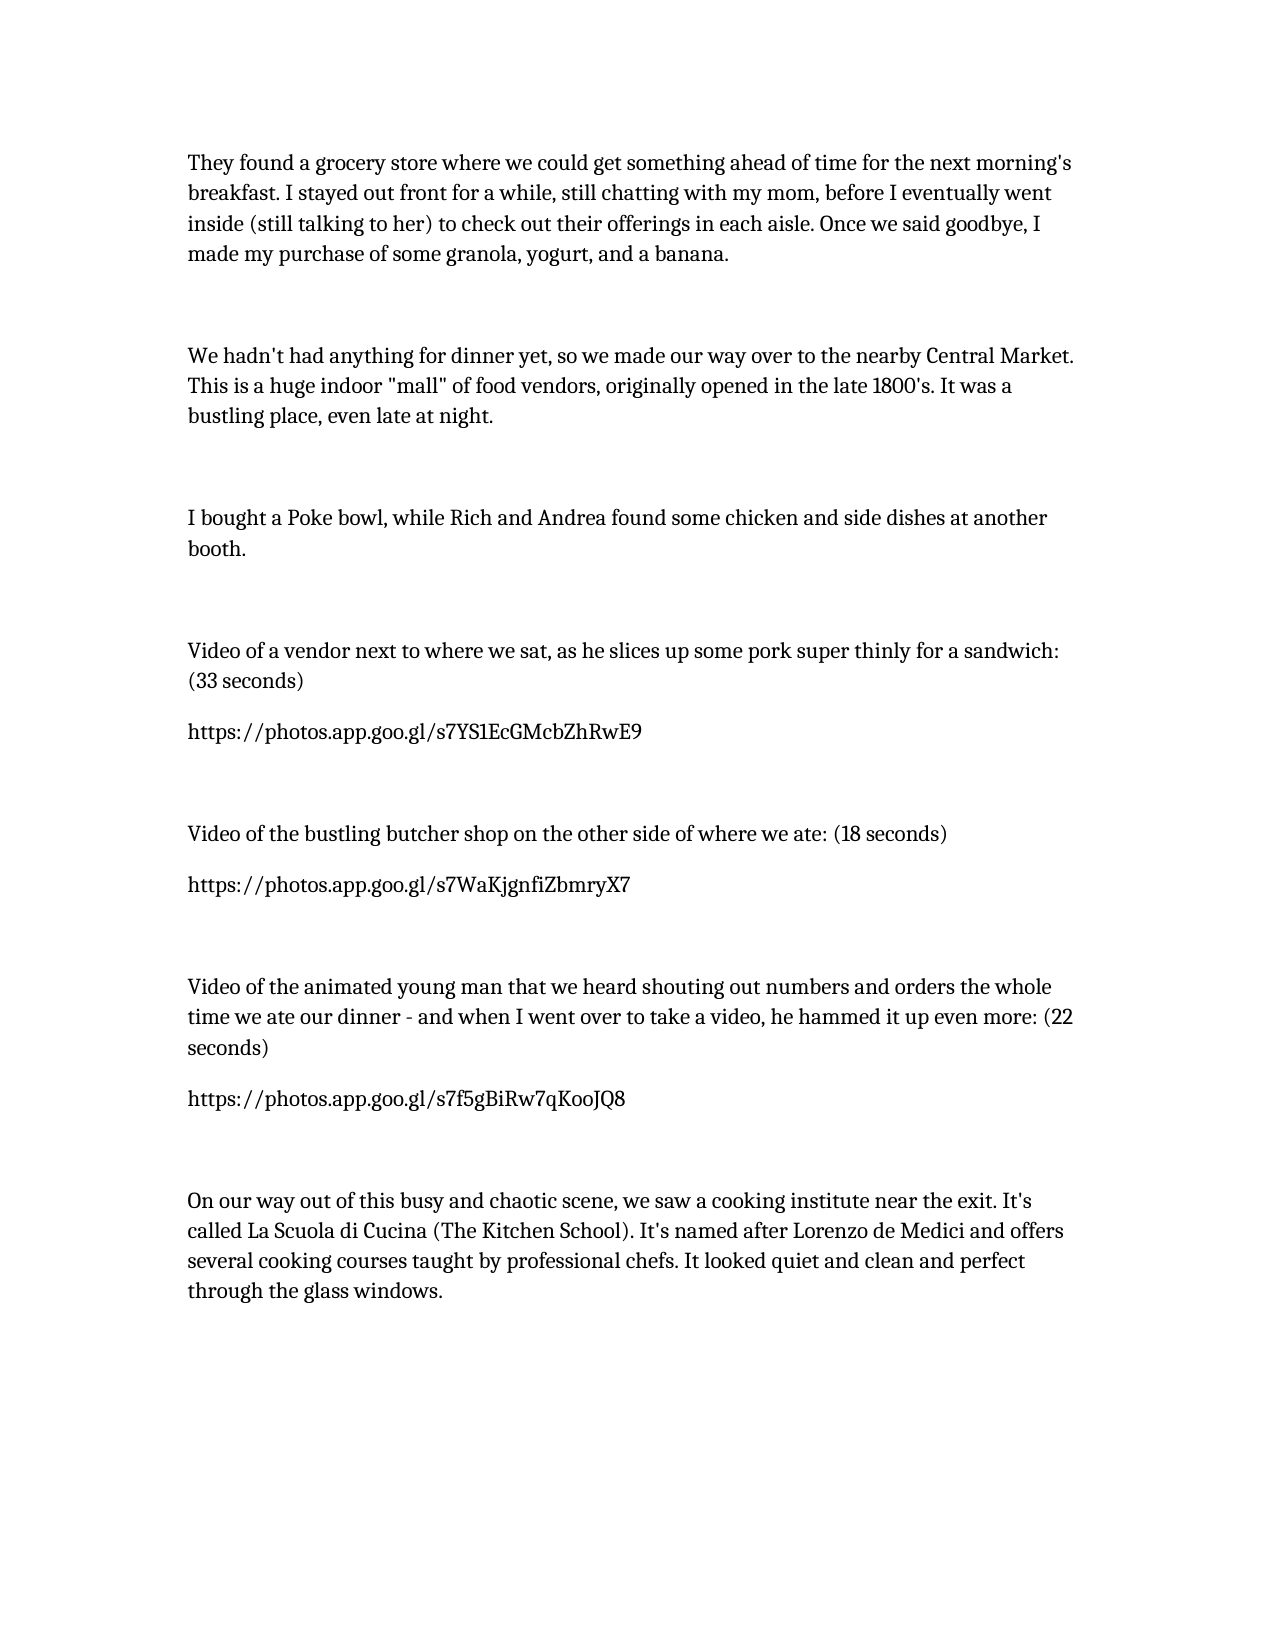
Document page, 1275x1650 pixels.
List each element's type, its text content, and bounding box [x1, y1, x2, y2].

text https://photos.app.goo.gl/s7WaKjgnfiZbmryX7 [187, 872, 1087, 898]
text https://photos.app.goo.gl/s7f5gBiRw7qKooJQ8 [187, 1085, 1087, 1112]
text On our way out of this busy and chaotic scene, we saw a cooking institute near the exit. It's called La Scuola di Cucina (The Kitchen School). It's named after Lorenzo de Medici and offers several cooking courses taught by professional chefs. It looked quiet and clean and perfect through the glass windows. [187, 1187, 1087, 1304]
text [187, 150, 1087, 267]
text Video of the animated young man that we heard shouting out numbers and orders the whole time we ate our dinner - and when I went over to take a video, he hammed it up even more: (22 seconds) [187, 974, 1087, 1061]
text We hadn't had anything for dinner yet, so we made our way over to the nearby Central Market. This is a huge indoor "mall" of food vendors, originally opened in the late 1800's. It was a bustling place, even late at night. [187, 343, 1087, 429]
text Video of a vendor next to where we sat, as he slices up some pork super thinly for a sandwich: (33 seconds) [187, 637, 1087, 694]
text Video of the bustling butcher shop on the other side of where we ate: (18 seconds) [187, 821, 1087, 847]
text I bought a Poke bowl, while Rich and Andrea found some chicken and side dishes at another booth. [187, 505, 1087, 562]
text https://photos.app.goo.gl/s7YS1EcGMcbZhRwE9 [187, 719, 1087, 745]
